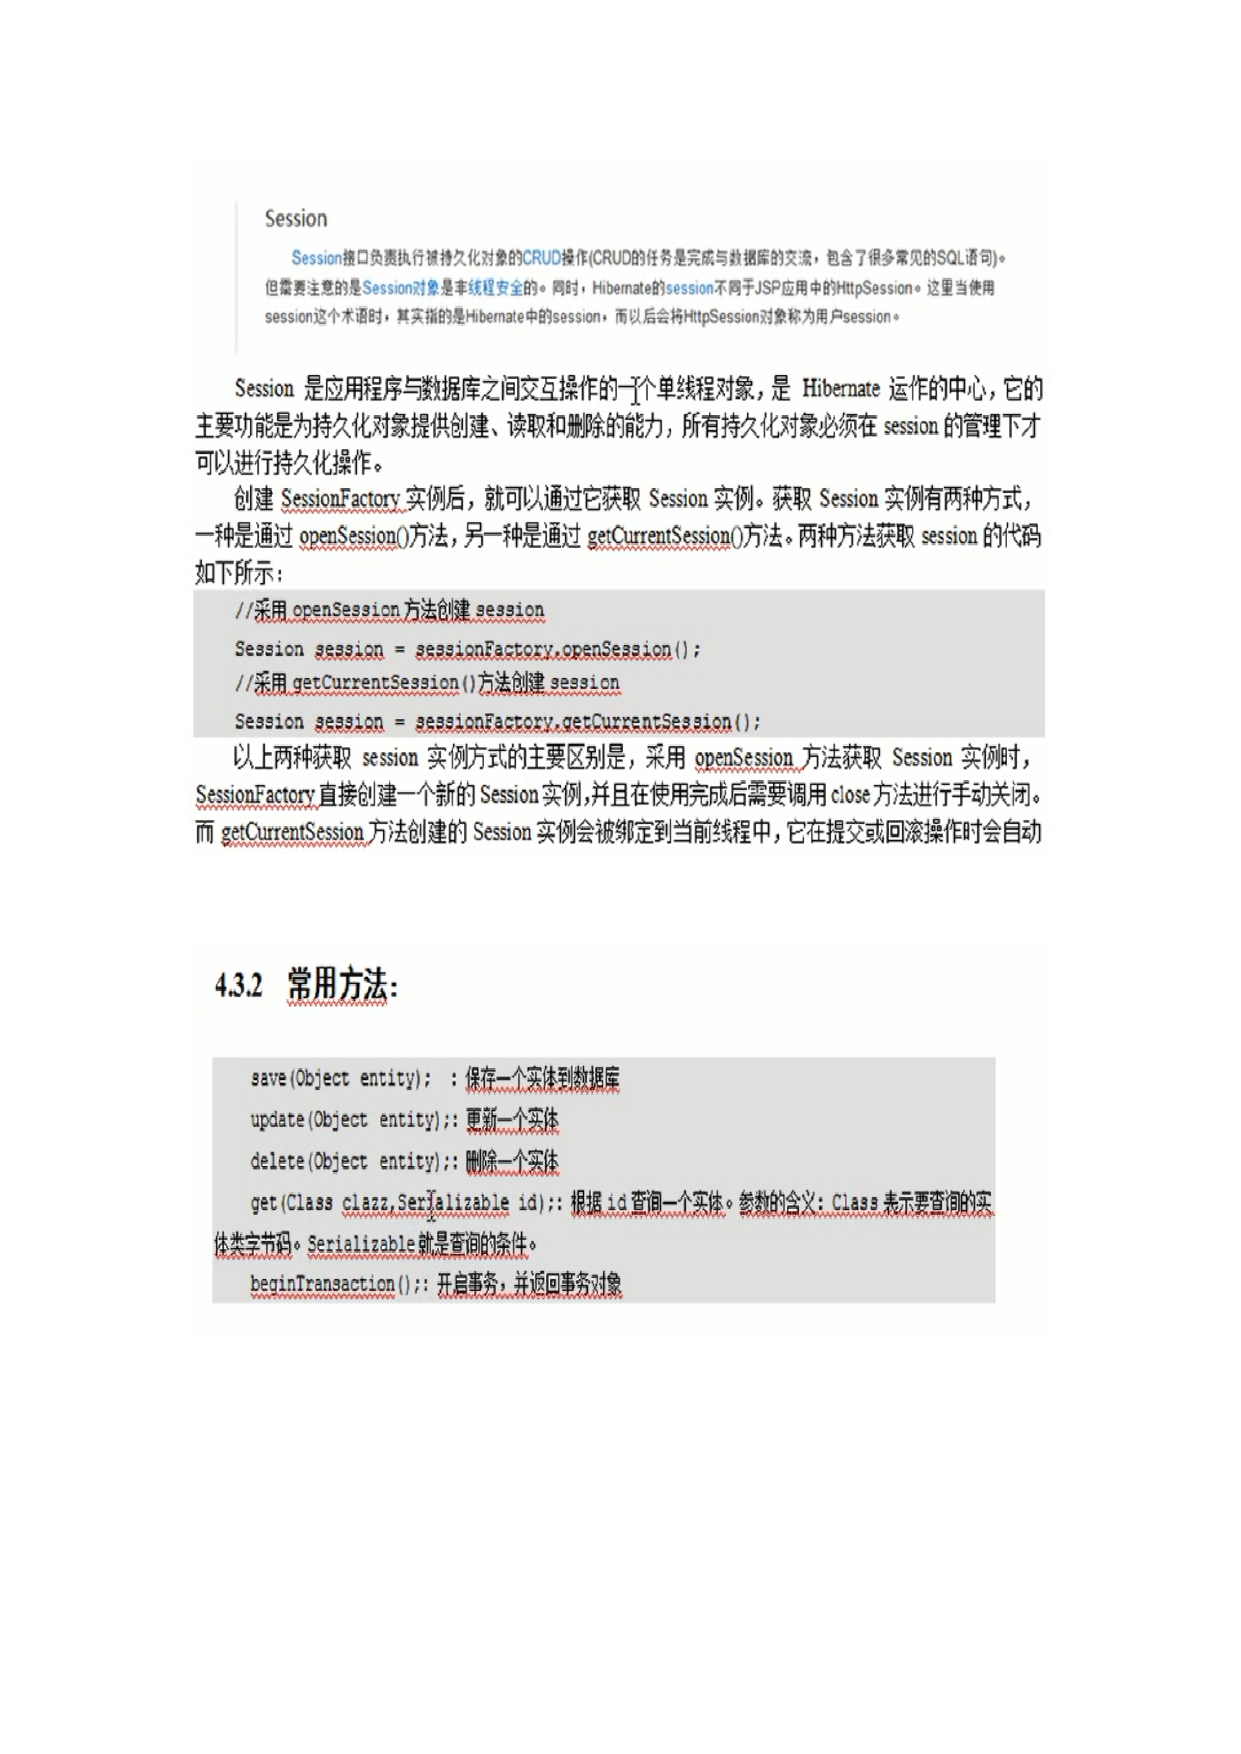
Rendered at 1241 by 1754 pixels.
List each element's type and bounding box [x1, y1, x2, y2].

picture [187, 942, 1053, 1337]
picture [187, 162, 1053, 855]
